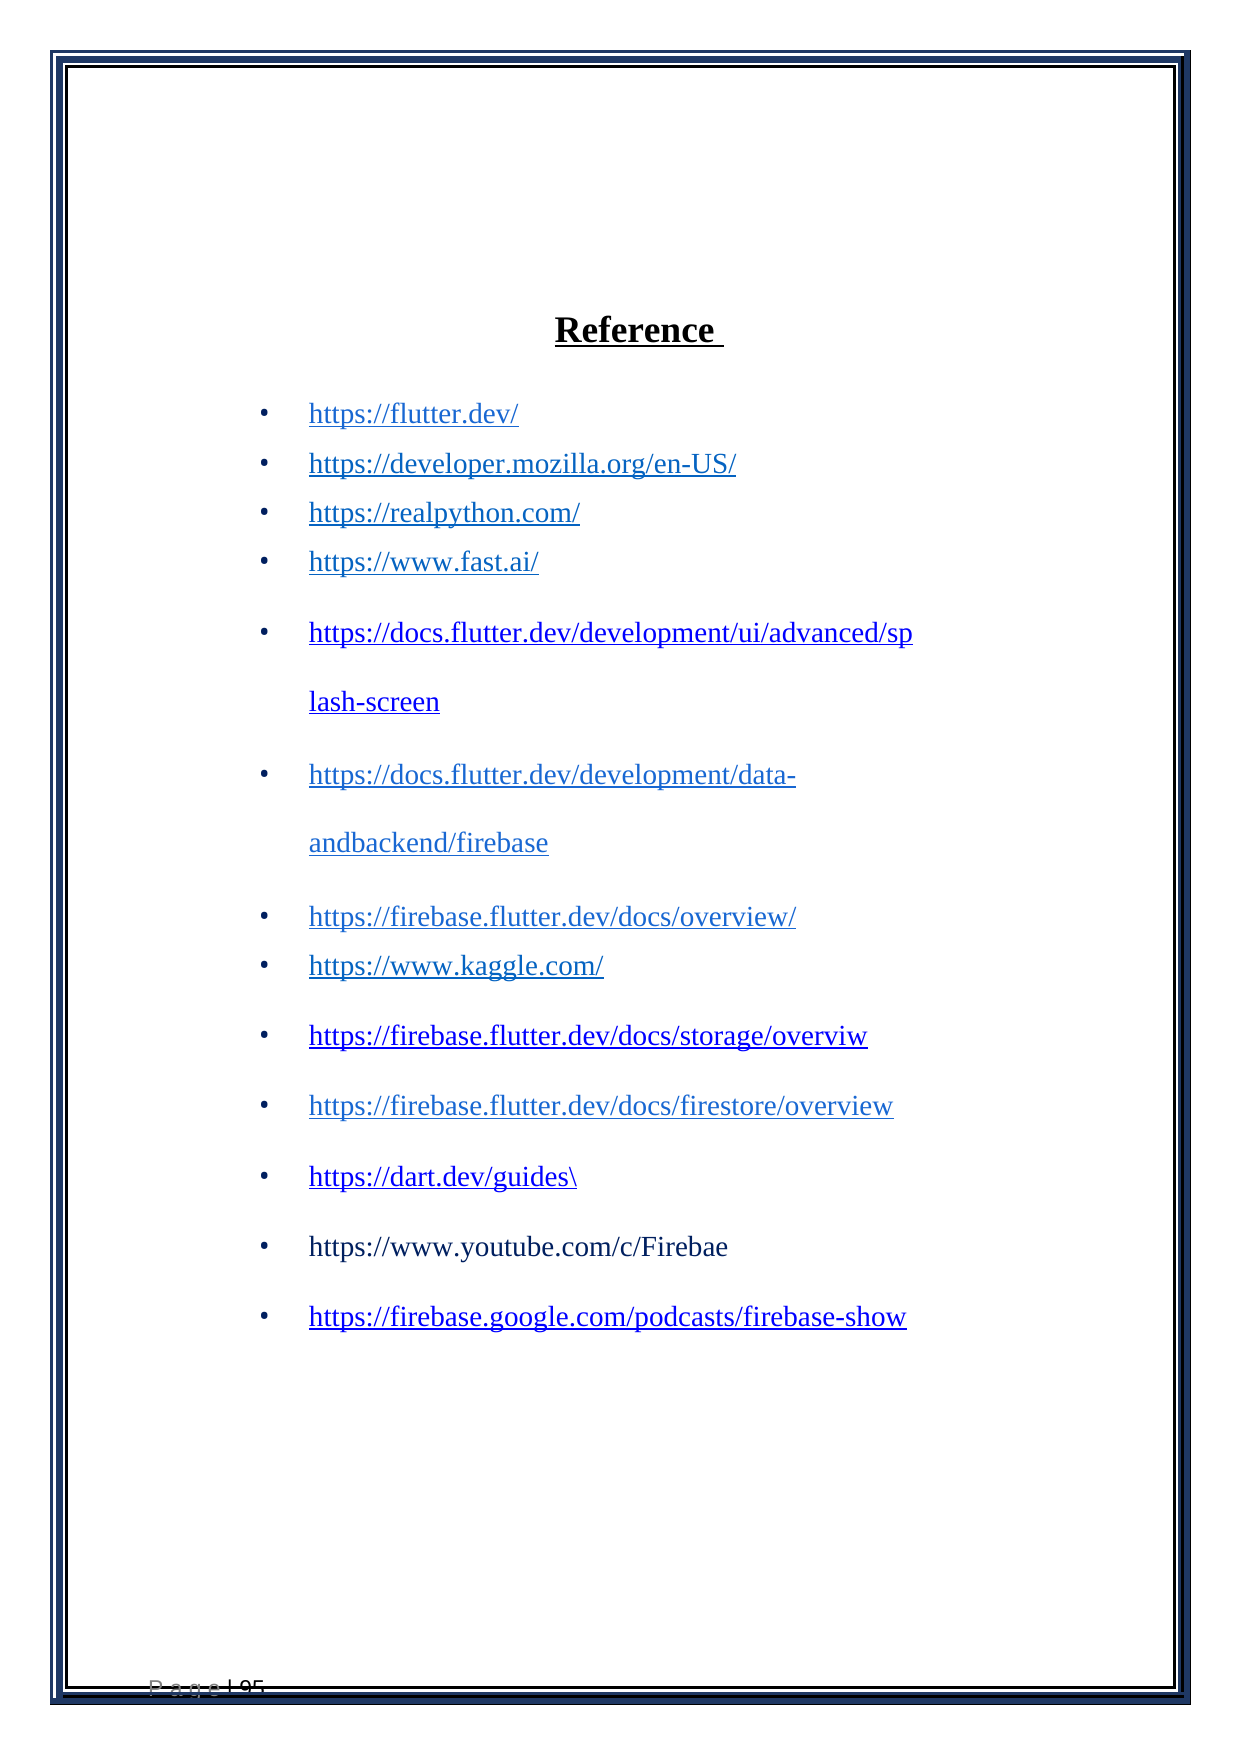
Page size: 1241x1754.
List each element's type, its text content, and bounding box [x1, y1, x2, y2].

list https://docs.flutter.dev/development/data- [258, 753, 1123, 793]
text lash-screen [309, 684, 1123, 717]
list https://firebase.flutter.dev/docs/storage/overviw [258, 1014, 1123, 1054]
list https://developer.mozilla.org/en-US/ [259, 442, 1123, 482]
text andbackend/firebase [309, 826, 1123, 859]
list https://www.fast.ai/ [259, 541, 1123, 580]
list https://firebase.flutter.dev/docs/overview/ [258, 895, 1123, 934]
list https://www.youtube.com/c/Firebae [258, 1225, 1123, 1265]
list https://firebase.google.com/podcasts/firebase-show [258, 1295, 1123, 1335]
subtitle Reference [146, 307, 1122, 351]
list https://www.kaggle.com/ [259, 944, 1123, 984]
list https://flutter.dev/ [258, 393, 1123, 432]
list https://docs.flutter.dev/development/ui/advanced/sp [258, 611, 1123, 651]
list https://firebase.flutter.dev/docs/firestore/overview [258, 1084, 1123, 1124]
list https://dart.dev/guides\ [258, 1155, 1123, 1194]
list https://realpython.com/ [259, 491, 1123, 531]
